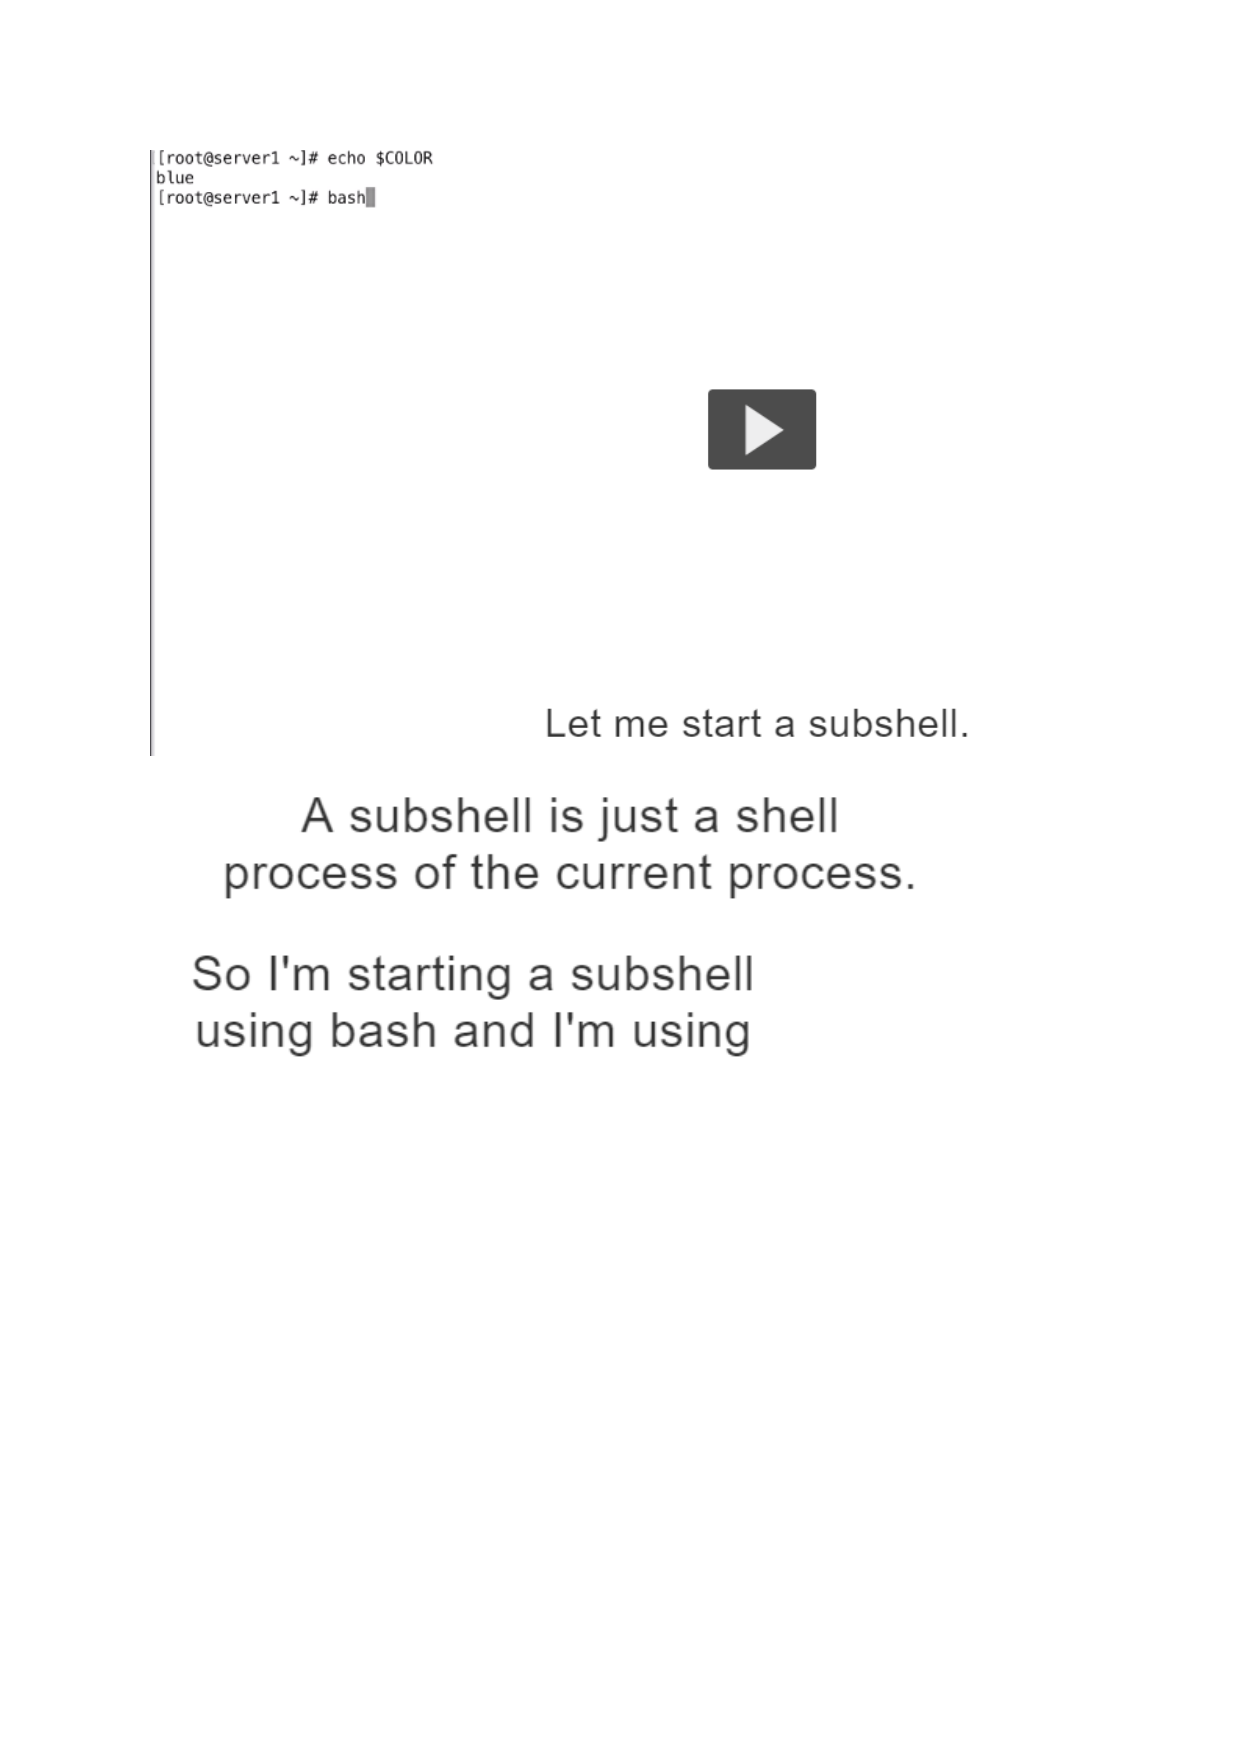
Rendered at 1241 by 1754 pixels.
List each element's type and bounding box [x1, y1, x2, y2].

picture [150, 150, 1091, 1066]
